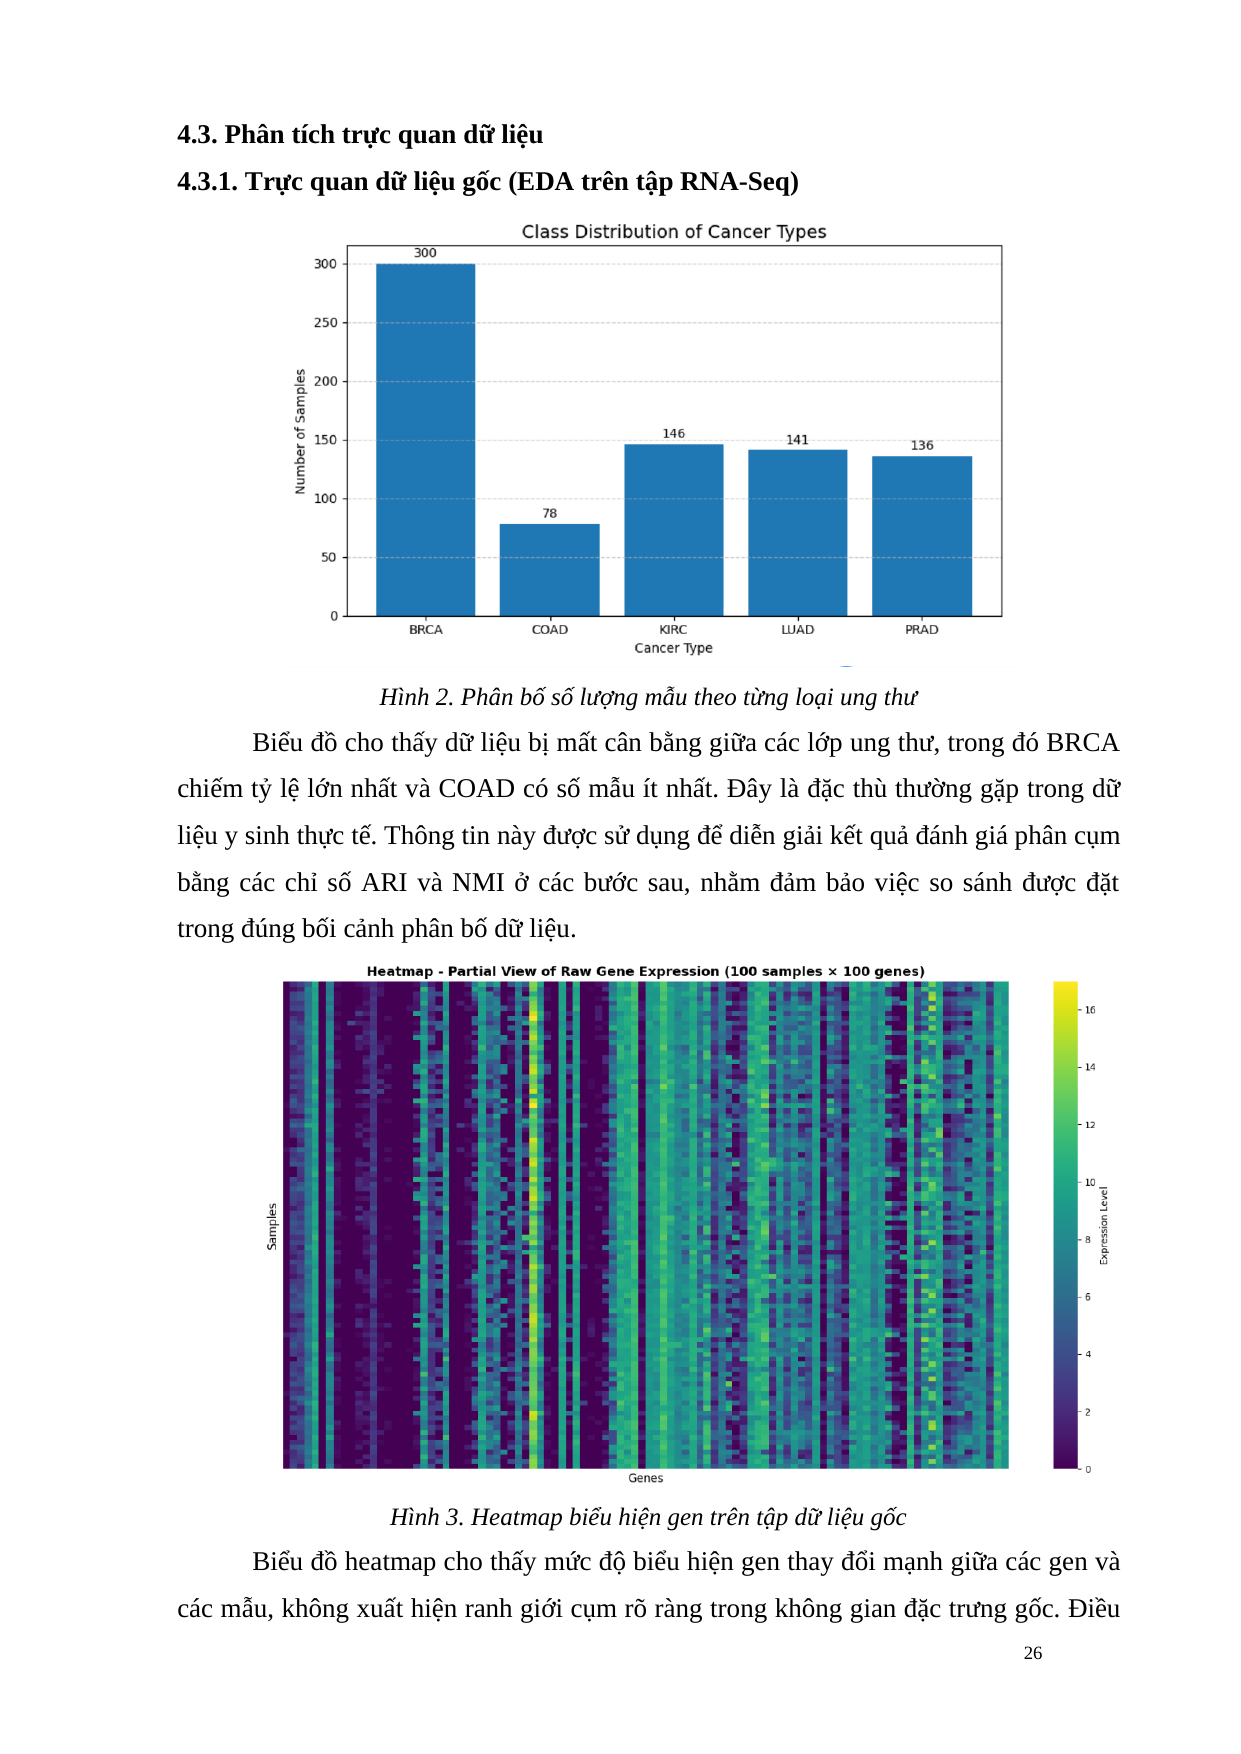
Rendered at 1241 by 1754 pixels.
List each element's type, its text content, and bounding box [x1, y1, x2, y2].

text Hình 2. Phân bố số lượng mẫu theo từng loại ung thư [177, 682, 1122, 711]
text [177, 1545, 1122, 1623]
subtitle 4.3.1. Trực quan dữ liệu gốc (EDA trên tập RNA-Seq) [177, 165, 1122, 196]
subtitle 4.3. Phân tích trực quan dữ liệu [177, 118, 1122, 150]
text Biểu đồ cho thấy dữ liệu bị mất cân bằng giữa các lớp ung thư, trong đó BRCA chiếm tỷ lệ lớn nhất và COAD có số mẫu ít nhất. Đây là đặc thù thường gặp trong dữ liệu y sinh thực tế. Thông tin này được sử dụng để diễn giải kết quả đánh giá phân cụm bằng các chỉ số ARI và NMI ở các bước sau, nhằm đảm bảo việc so sánh được đặt trong đúng bối cảnh phân bố dữ liệu. [177, 726, 1122, 943]
picture [254, 958, 1120, 1488]
picture [283, 211, 1016, 667]
